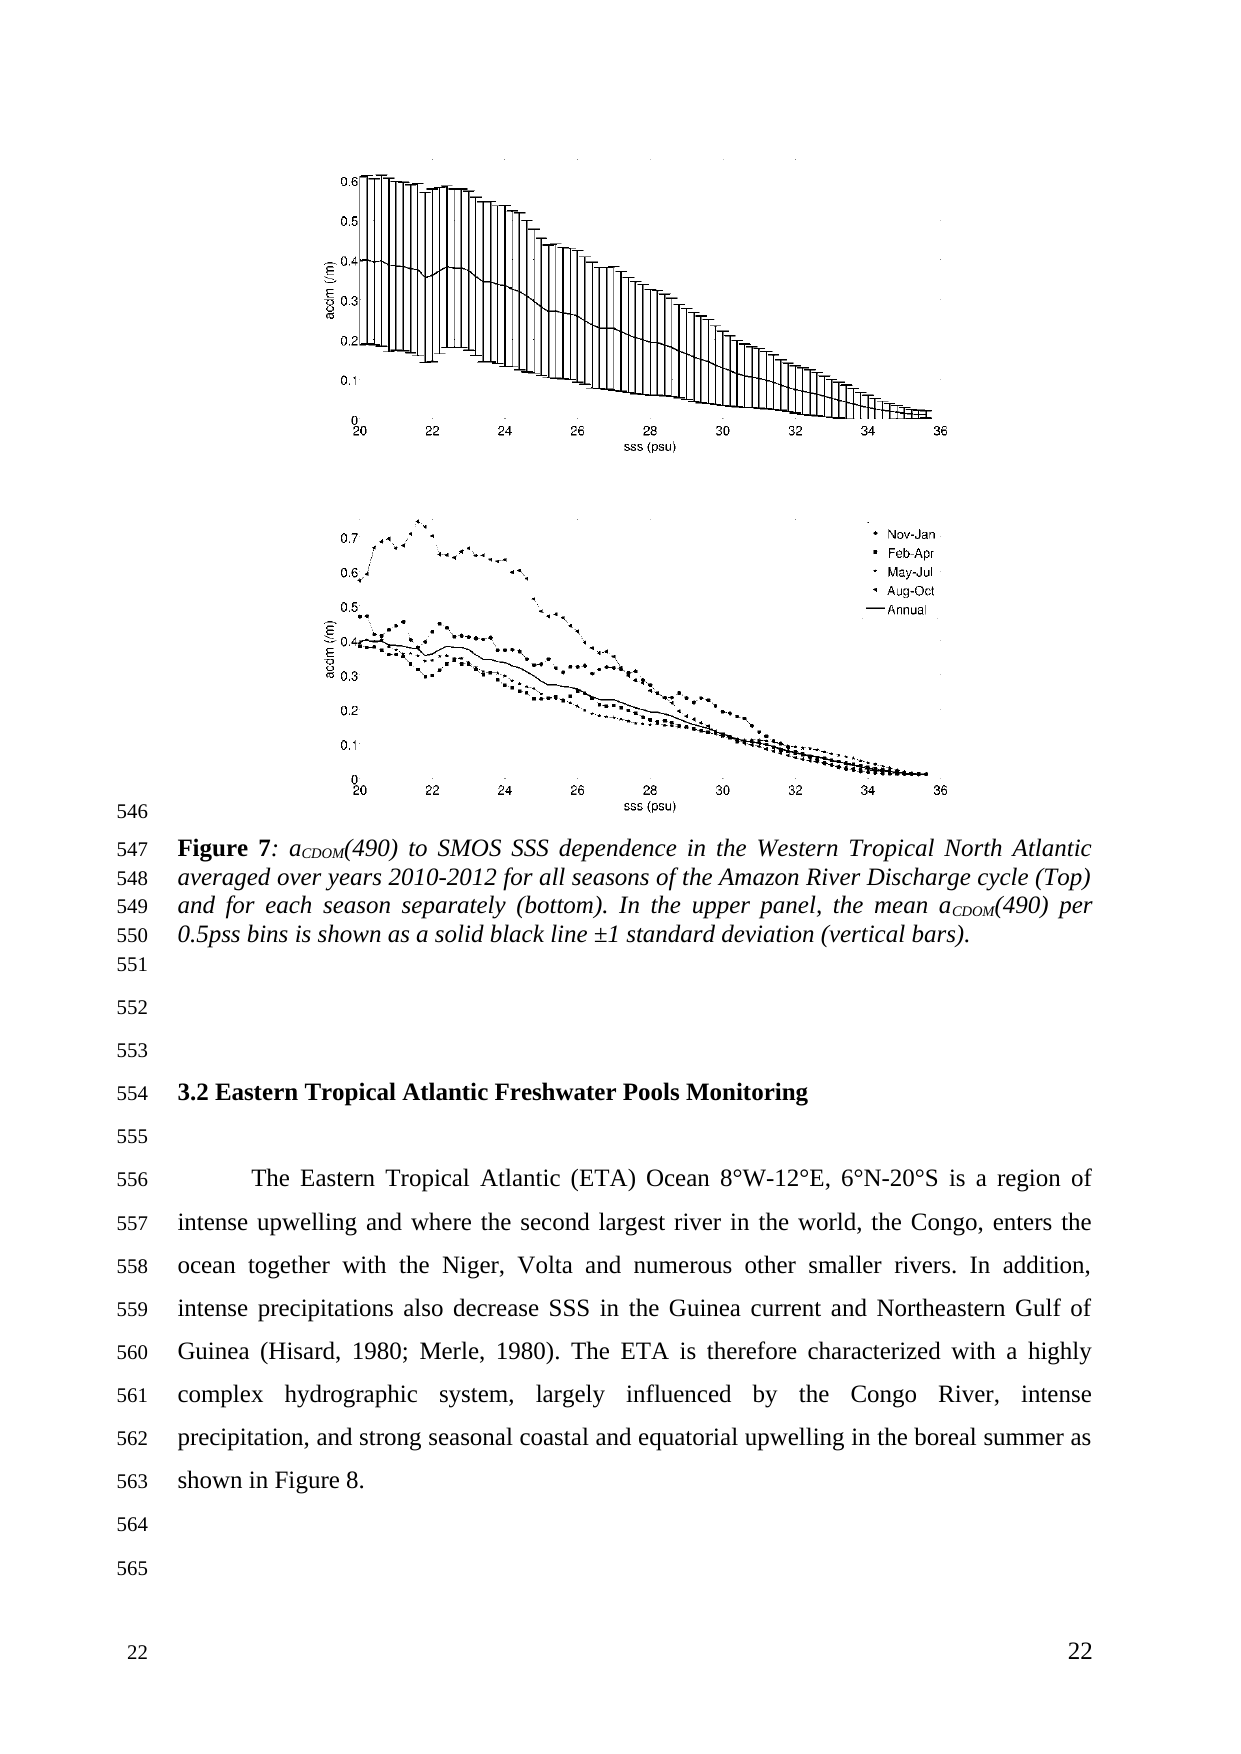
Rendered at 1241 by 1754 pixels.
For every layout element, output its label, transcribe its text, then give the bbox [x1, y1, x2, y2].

text 3.2 Eastern Tropical Atlantic Freshwater Pools Monitoring [177, 1077, 1092, 1106]
text Figure 7: aCDOM(490) to SMOS SSS dependence in the Western Tropical North Atlantic averaged over years 2010-2012 for all seasons of the Amazon River Discharge cycle (Top) and for each season separately (bottom). In the upper panel, the mean aCDOM(490) per 0.5pss bins is shown as a solid black line ±1 standard deviation (vertical bars). [177, 833, 1092, 948]
picture [317, 147, 953, 819]
text The Eastern Tropical Atlantic (ETA) Ocean 8°W-12°E, 6°N-20°S is a region of intense upwelling and where the second largest river in the world, the Congo, enters the ocean together with the Niger, Volta and numerous other smaller rivers. In addition, intense precipitations also decrease SSS in the Guinea current and Northeastern Gulf of Guinea (Hisard, 1980; Merle, 1980). The ETA is therefore characterized with a highly complex hydrographic system, largely influenced by the Congo River, intense precipitation, and strong seasonal coastal and equatorial upwelling in the boreal summer as shown in Figure 8. [177, 1163, 1092, 1494]
